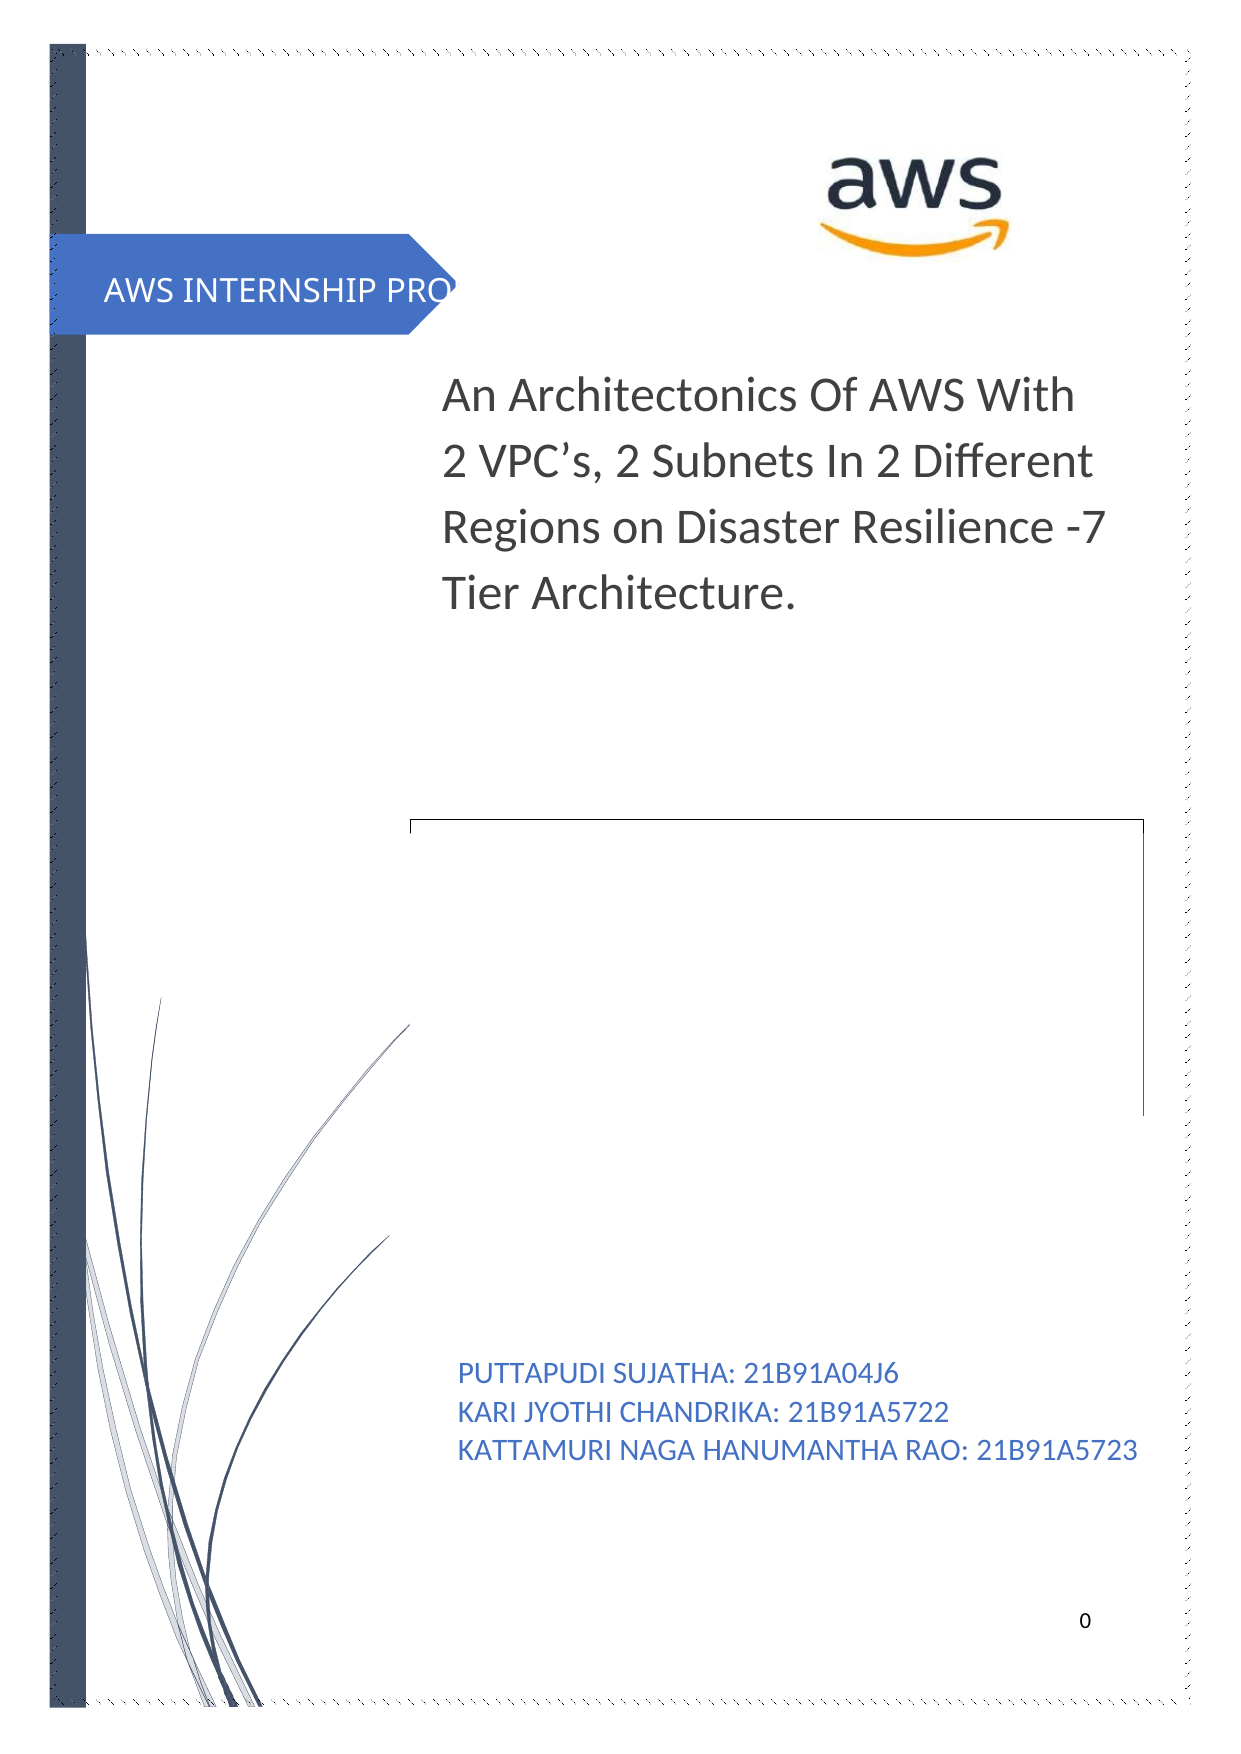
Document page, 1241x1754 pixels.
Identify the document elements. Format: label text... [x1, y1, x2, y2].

text An Architectonics Of AWS With 2 VPC’s, 2 Subnets In 2 Different Regions on Disaster Resilience -7 Tier Architecture. [442, 363, 1109, 622]
text 0 [87, 1606, 1091, 1634]
text PUTTAPUDI SUJATHA: 21B91A04J6 KARI JYOTHI CHANDRIKA: 21B91A5722 [458, 1353, 950, 1430]
text AWS INTERNSHIP PROJECT [103, 267, 1165, 311]
text KATTAMURI NAGA HANUMANTHA RAO: 21B91A5723 [458, 1430, 1165, 1468]
picture [50, 49, 1191, 1707]
